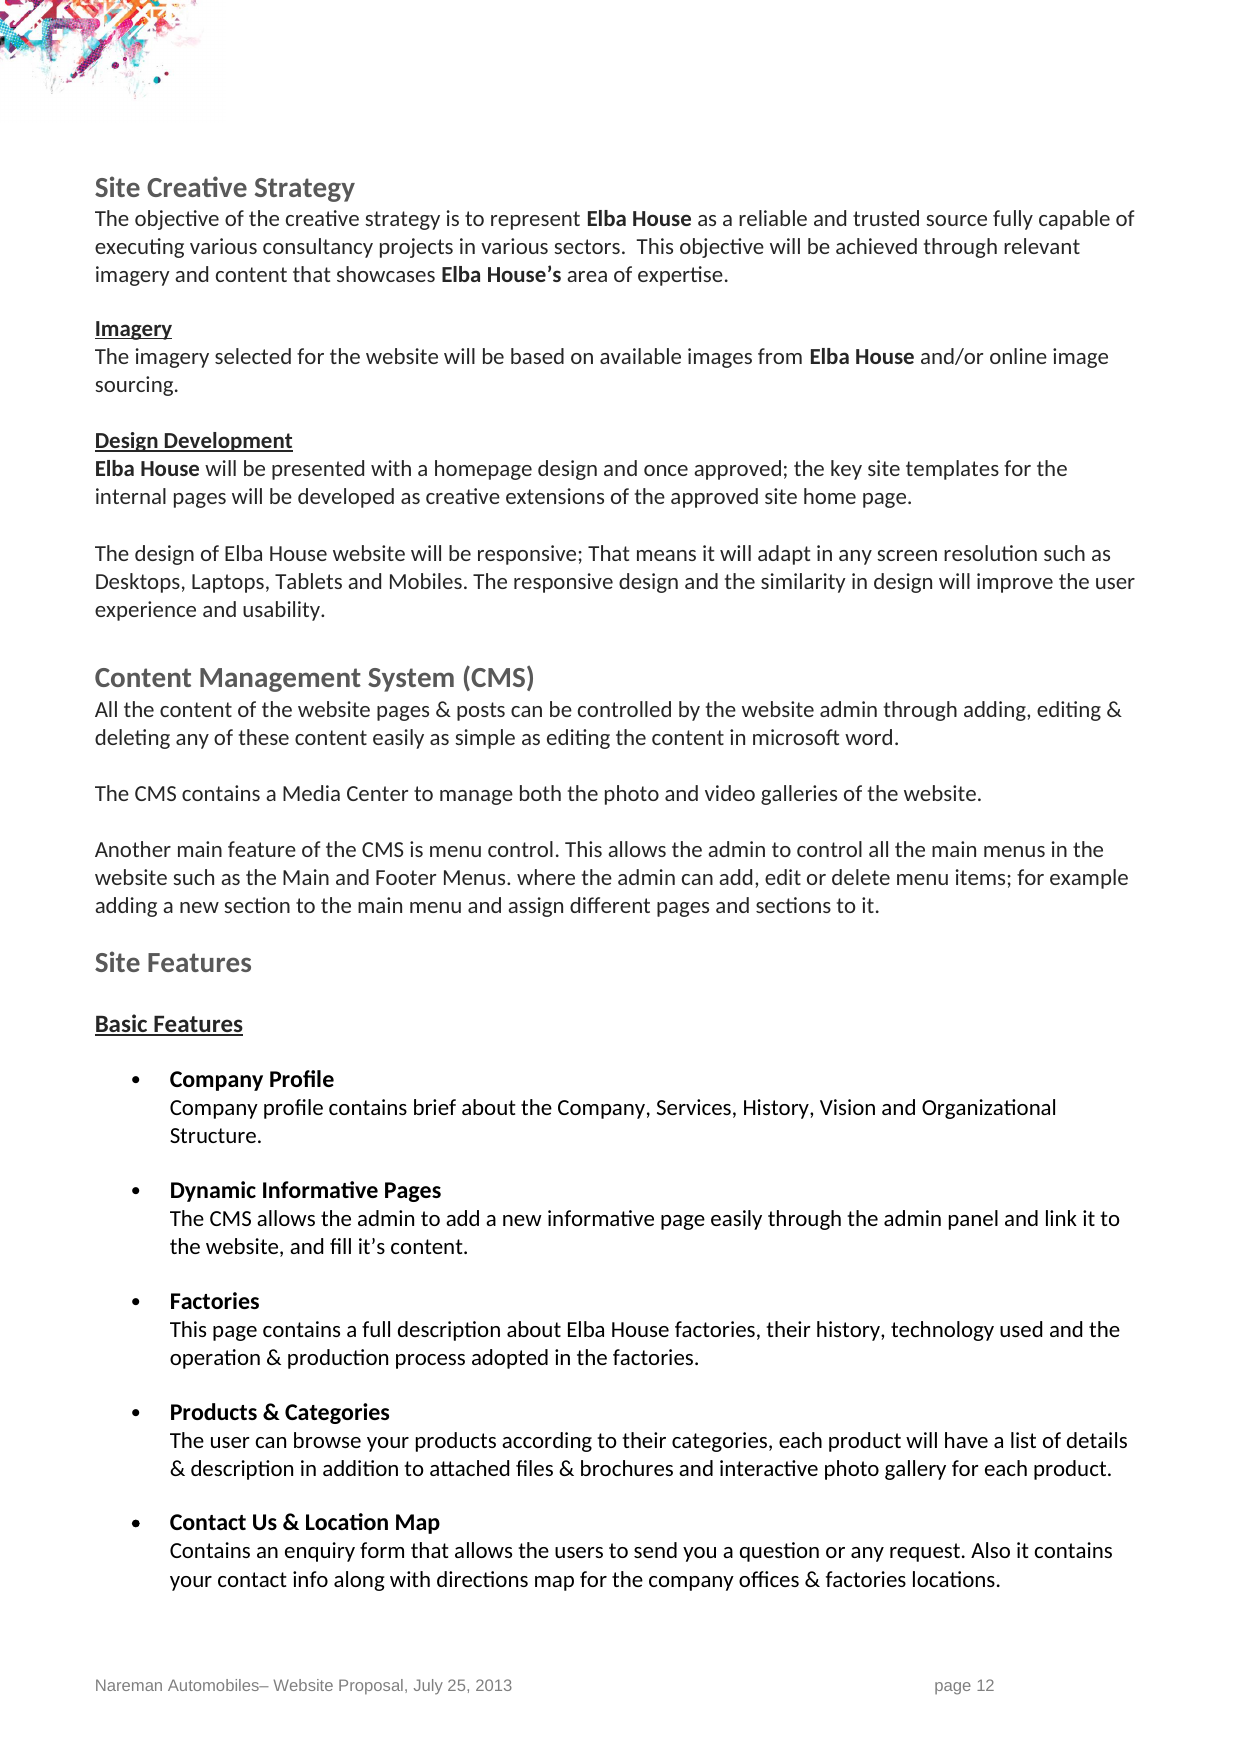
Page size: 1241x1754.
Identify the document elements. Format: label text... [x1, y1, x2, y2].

list Products & Categories The user can browse your products according to their categories, each product will have a list of details & description in addition to attached files & brochures and interactive photo gallery for each product. [132, 1397, 1146, 1507]
subtitle Site Creative Strategy [94, 169, 1146, 204]
text Content Management System (CMS) [94, 659, 1146, 695]
text All the content of the website pages & posts can be controlled by the website admin through adding, editing & deleting any of these content easily as simple as editing the content in microsoft word. [94, 695, 1146, 751]
list Factories This page contains a full description about Elba House factories, their history, technology used and the operation & production process adopted in the factories. [132, 1286, 1146, 1397]
text Design Development [94, 426, 1146, 454]
text Another main feature of the CMS is menu control. This allows the admin to control all the main menus in the website such as the Main and Footer Menus. where the admin can add, edit or delete menu items; for example adding a new section to the main menu and assign different pages and sections to it. [94, 835, 1146, 944]
text The CMS contains a Media Center to manage both the photo and video galleries of the website. [94, 779, 1146, 807]
list Contact Us & Location Map Contains an enquiry form that allows the users to send you a question or any request. Also it contains your contact info along with directions map for the company offices & factories locations. [132, 1507, 1146, 1618]
text The imagery selected for the website will be based on available images from Elba House and/or online image sourcing. [94, 342, 1146, 398]
list Company Profile Company profile contains brief about the Company, Services, History, Vision and Organizational Structure. [132, 1064, 1146, 1175]
text The objective of the creative strategy is to represent Elba House as a reliable and trusted source fully capable of executing various consultancy projects in various sectors. This objective will be achieved through relevant imagery and content that showcases Elba House’s area of expertise. [94, 204, 1146, 314]
subtitle Imagery [94, 314, 1146, 342]
list Dynamic Informative Pages The CMS allows the admin to add a new informative page easily through the admin panel and link it to the website, and fill it’s content. [132, 1175, 1146, 1286]
text Basic Features [94, 1008, 1146, 1064]
text The design of Elba House website will be responsive; That means it will adapt in any screen resolution such as Desktops, Laptops, Tablets and Mobiles. The responsive design and the similarity in design will improve the user experience and usability. [94, 510, 1146, 623]
text Site Features [94, 944, 1146, 980]
text Elba House will be presented with a homepage design and once approved; the key site templates for the internal pages will be developed as creative extensions of the approved site home page. [94, 454, 1146, 510]
picture [0, 0, 227, 123]
